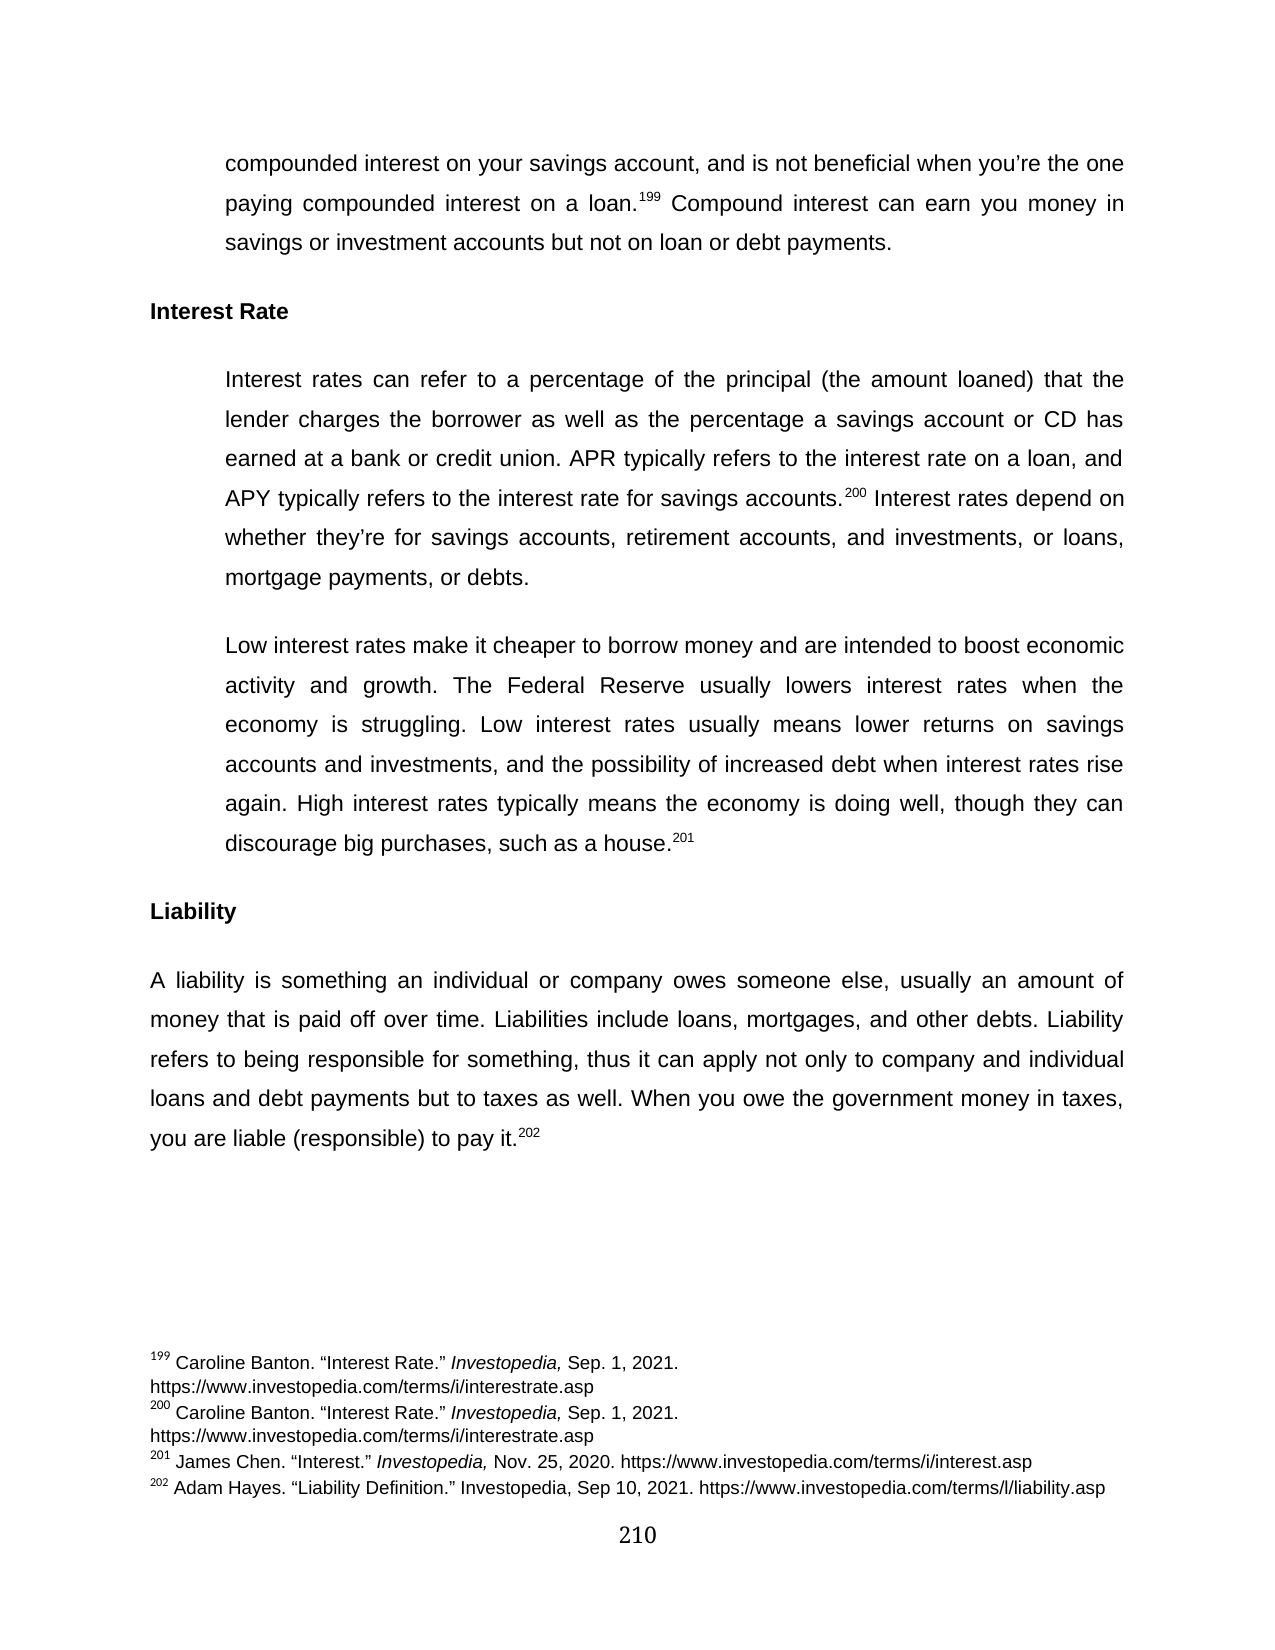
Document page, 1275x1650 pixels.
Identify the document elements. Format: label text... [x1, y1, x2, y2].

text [225, 150, 1125, 255]
text Low interest rates make it cheaper to borrow money and are intended to boost economic activity and growth. The Federal Reserve usually lowers interest rates when the economy is struggling. Low interest rates usually means lower returns on savings accounts and investments, and the possibility of increased debt when interest rates rise again. High interest rates typically means the economy is doing well, though they can discourage big purchases, such as a house. [225, 632, 1125, 856]
text Interest Rate [150, 298, 1125, 324]
text Interest rates can refer to a percentage of the principal (the amount loaned) that the lender charges the borrower as well as the percentage a savings account or CD has earned at a bank or credit union. APR typically refers to the interest rate on a loan, and APY typically refers to the interest rate for savings accounts. Interest rates depend on whether they’re for savings accounts, retirement accounts, and investments, or loans, mortgage payments, or debts. [225, 366, 1125, 590]
text Liability [150, 898, 1125, 925]
text A liability is something an individual or company owes someone else, usually an amount of money that is paid off over time. Liabilities include loans, mortgages, and other debts. Liability refers to being responsible for something, thus it can apply not only to company and individual loans and debt payments but to taxes as well. When you owe the government money in taxes, you are liable (responsible) to pay it. [150, 967, 1125, 1151]
